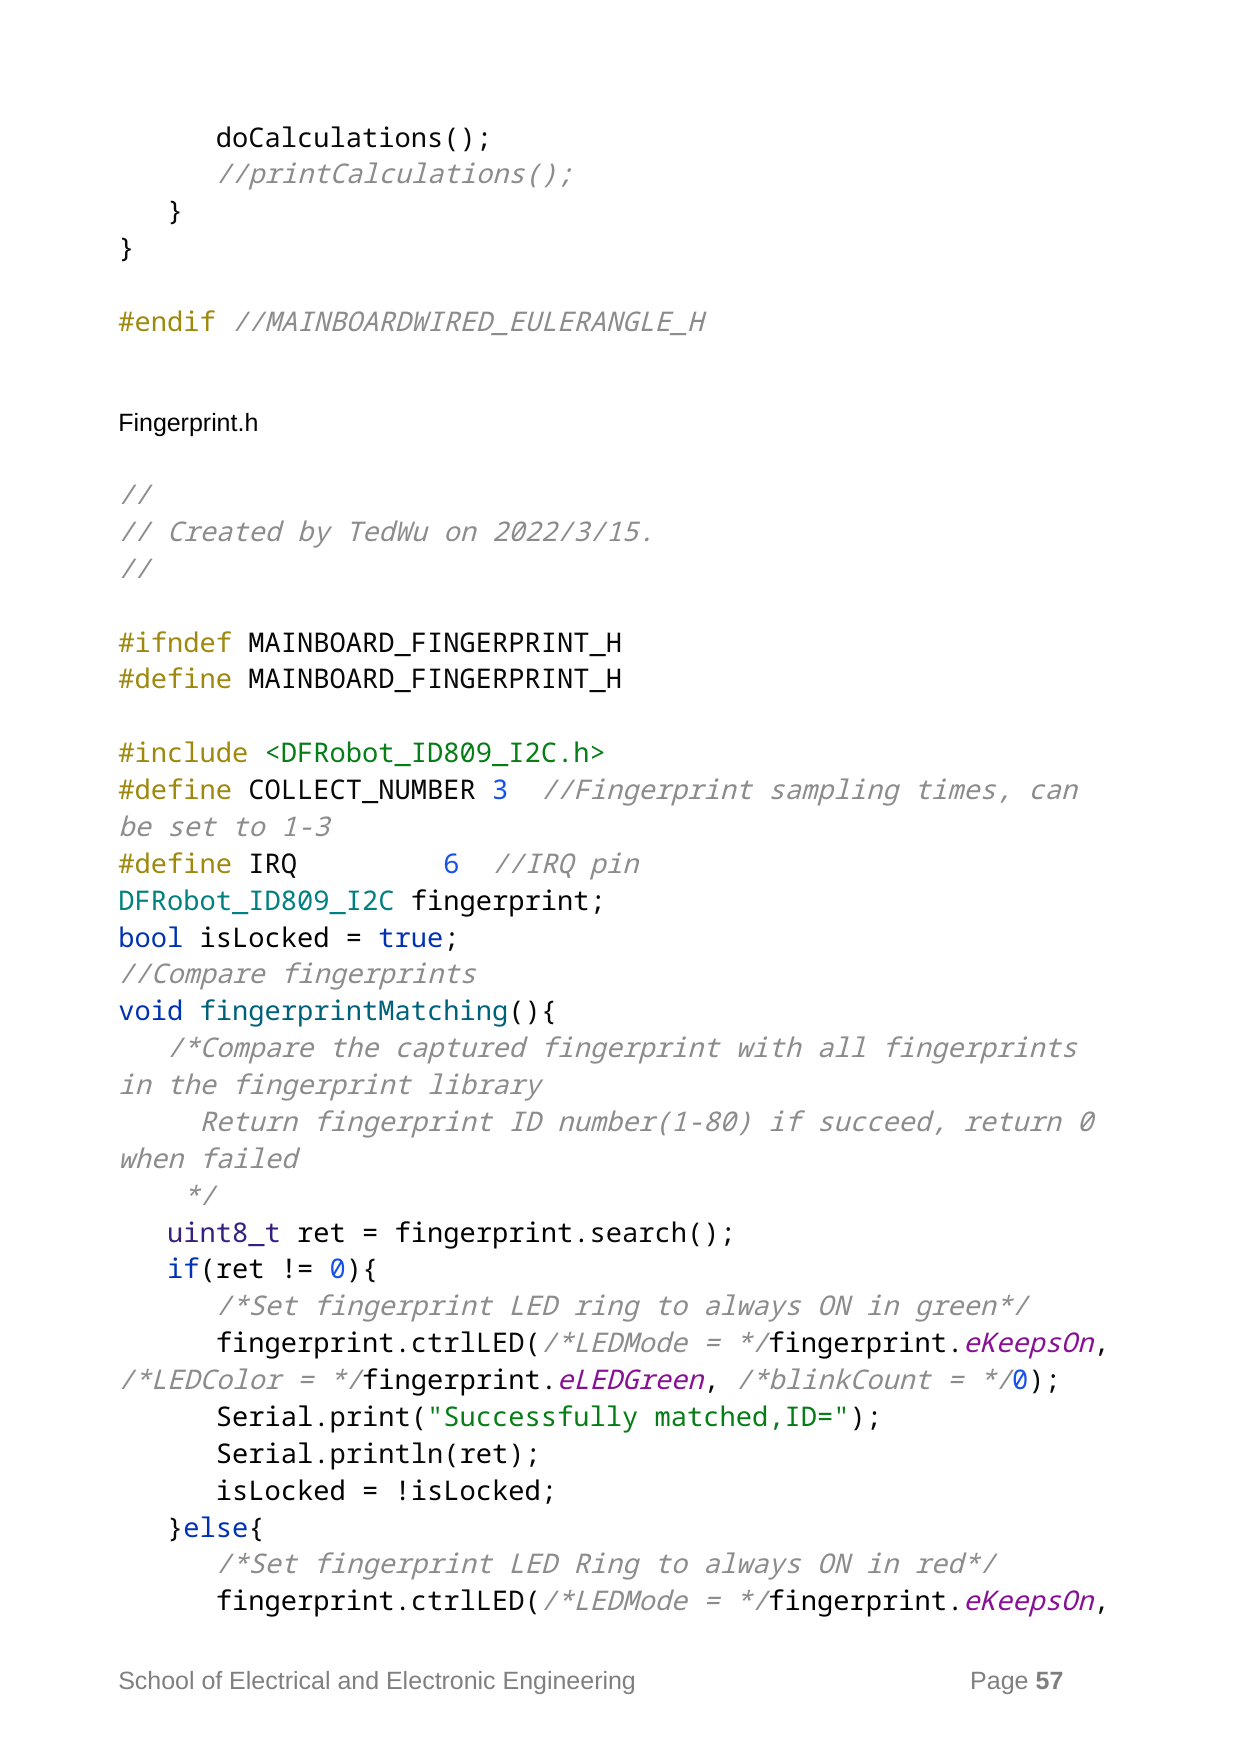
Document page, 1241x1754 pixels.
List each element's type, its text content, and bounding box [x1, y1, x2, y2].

text Fingerprint.h [118, 407, 1122, 436]
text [118, 476, 1122, 1619]
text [118, 118, 1122, 339]
